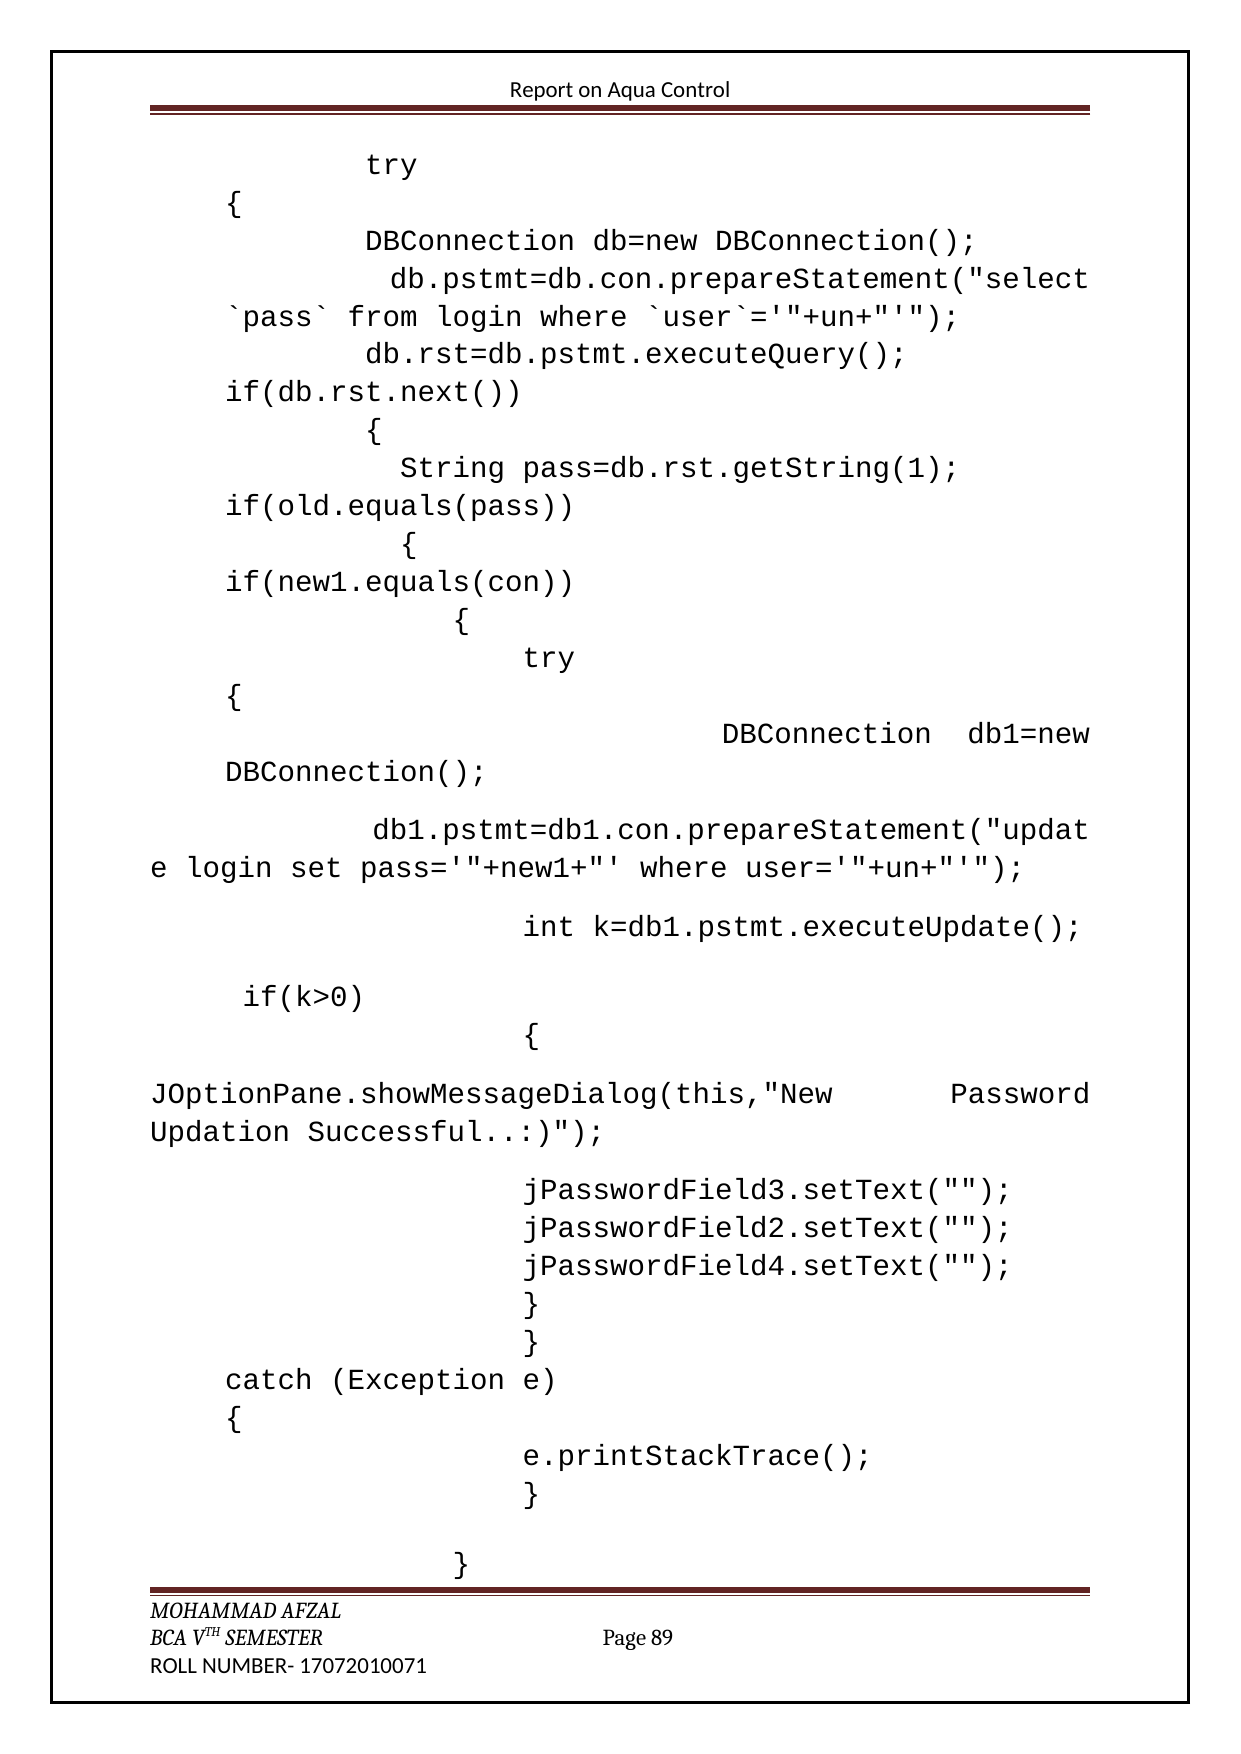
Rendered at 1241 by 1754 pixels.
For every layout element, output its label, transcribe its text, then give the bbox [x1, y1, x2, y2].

list { [225, 188, 1090, 221]
list if(k>0) [225, 982, 1090, 1015]
text JOptionPane.showMessageDialog(this,"New Password Updation Successful..:)"); [150, 1079, 1090, 1150]
list { [225, 529, 1090, 562]
list db.rst=db.pstmt.executeQuery(); [225, 339, 1090, 373]
text db1.pstmt=db1.con.prepareStatement("update login set pass='"+new1+"' where user='"+un+"'"); [150, 815, 1090, 886]
list db.pstmt=db.con.prepareStatement("select `pass` from login where `user`='"+un+"'"); [225, 264, 1090, 335]
list catch (Exception e) [225, 1365, 1090, 1398]
list } [225, 1479, 1090, 1512]
list if(db.rst.next()) [225, 377, 1090, 411]
list { [225, 681, 1090, 714]
list int k=db1.pstmt.executeUpdate(); [225, 912, 1090, 945]
list try [225, 643, 1090, 676]
list { [225, 605, 1090, 638]
list { [225, 415, 1090, 448]
list { [225, 1020, 1090, 1053]
list jPasswordField2.setText(""); [225, 1213, 1090, 1246]
list } [225, 1549, 1090, 1582]
list DBConnection db=new DBConnection(); [225, 226, 1090, 259]
list { [225, 1403, 1090, 1436]
list } [225, 1289, 1090, 1322]
list jPasswordField3.setText(""); [225, 1176, 1090, 1208]
list jPasswordField4.setText(""); [225, 1251, 1090, 1284]
list e.printStackTrace(); [225, 1441, 1090, 1474]
list String pass=db.rst.getString(1); [225, 453, 1090, 486]
list if(new1.equals(con)) [225, 567, 1090, 600]
list try [225, 150, 1090, 183]
list } [225, 1327, 1090, 1360]
list if(old.equals(pass)) [225, 491, 1090, 524]
list DBConnection db1=new DBConnection(); [225, 719, 1090, 790]
